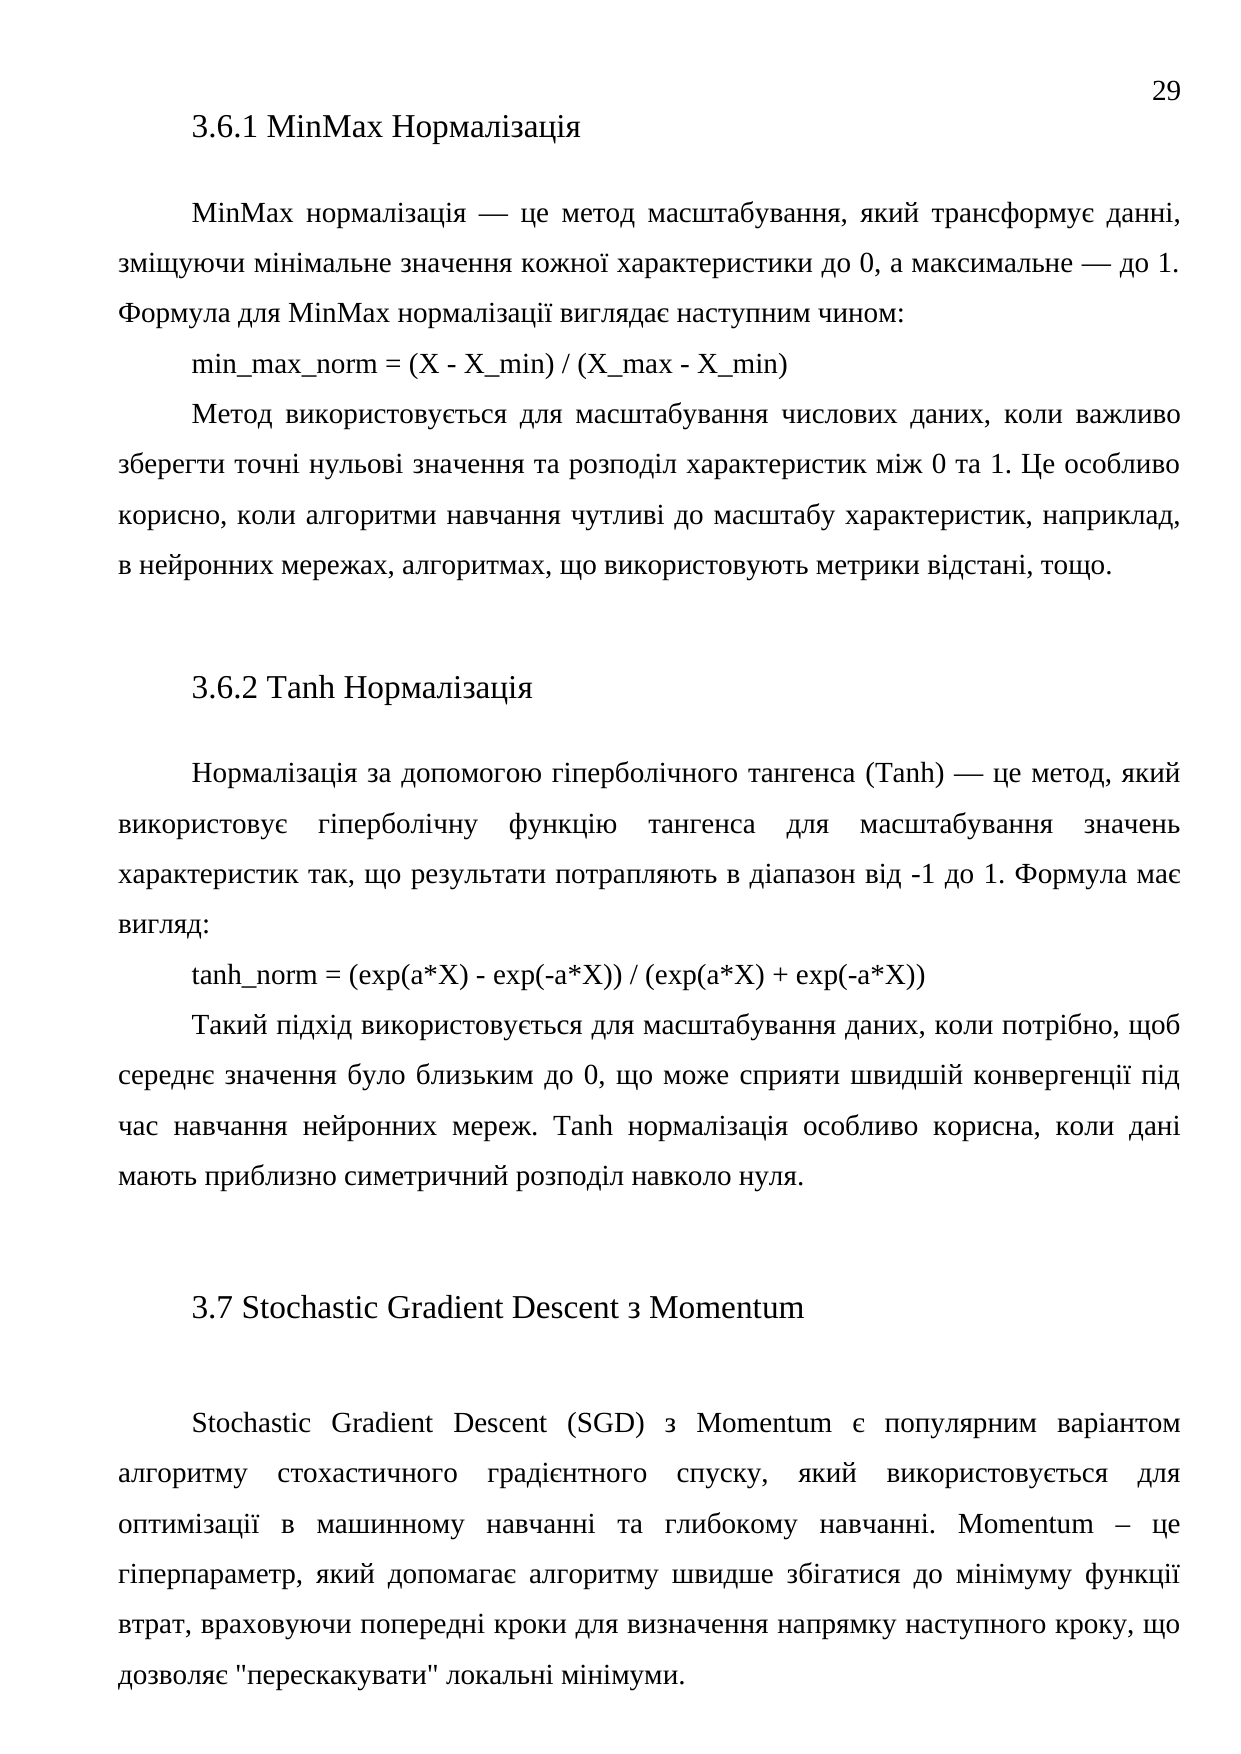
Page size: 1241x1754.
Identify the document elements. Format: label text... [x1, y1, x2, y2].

subtitle 3.6.1 MinMax Нормалізація [191, 106, 1194, 144]
text Stochastic Gradient Descent (SGD) з Momentum є популярним варіантом алгоритму стохастичного градієнтного спуску, який використовується для оптимізації в машинному навчанні та глибокому навчанні. Momentum – це гіперпараметр, який допомагає алгоритму швидше збігатися до мінімуму функції втрат, враховуючи попередні кроки для визначення напрямку наступного кроку, що дозволяє "перескакувати" локальні мінімуми. [118, 1405, 1181, 1690]
text min_max_norm = (X - X_min) / (X_max - X_min) [118, 346, 1181, 379]
text Нормалізація за допомогою гіперболічного тангенса (Tanh) — це метод, який використовує гіперболічну функцію тангенса для масштабування значень характеристик так, що результати потрапляють в діапазон від -1 до 1. Формула має вигляд: [118, 756, 1181, 940]
subtitle 3.6.2 Tanh Нормалізація [191, 667, 1194, 705]
text tanh_norm = (exp(a*X) - exp(-a*X)) / (exp(a*X) + exp(-a*X)) [118, 957, 1181, 990]
subtitle Stochastic Gradient Descent з Momentum [191, 1288, 1194, 1326]
text Метод використовується для масштабування числових даних, коли важливо зберегти точні нульові значення та розподіл характеристик між 0 та 1. Це особливо корисно, коли алгоритми навчання чутливі до масштабу характеристик, наприклад, в нейронних мережах, алгоритмах, що використовують метрики відстані, тощо. [118, 396, 1181, 581]
text MinMax нормалізація — це метод масштабування, який трансформує данні, зміщуючи мінімальне значення кожної характеристики до 0, а максимальне — до 1. Формула для MinMax нормалізації виглядає наступним чином: [118, 195, 1181, 329]
text Такий підхід використовується для масштабування даних, коли потрібно, щоб середнє значення було близьким до 0, що може сприяти швидшій конвергенції під час навчання нейронних мереж. Tanh нормалізація особливо корисна, коли дані мають приблизно симетричний розподіл навколо нуля. [118, 1007, 1181, 1192]
